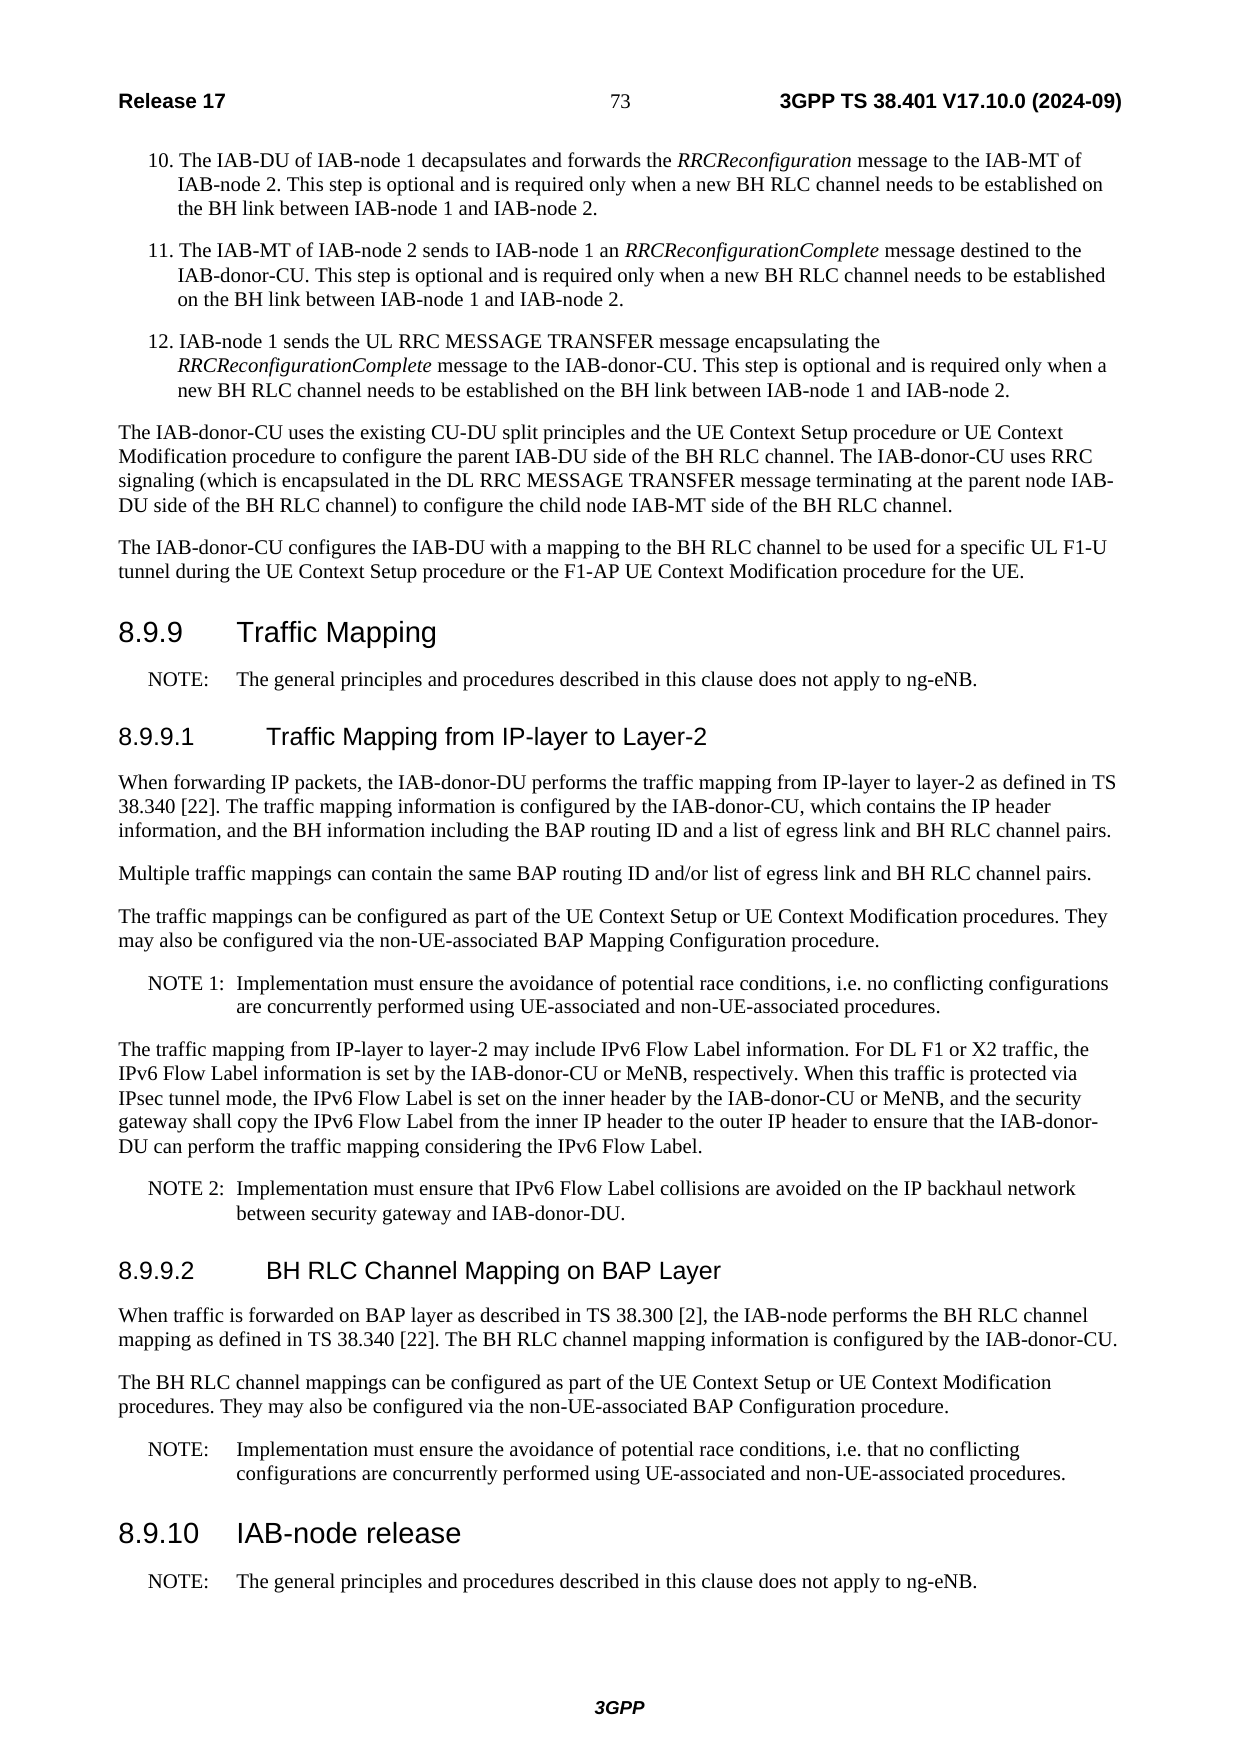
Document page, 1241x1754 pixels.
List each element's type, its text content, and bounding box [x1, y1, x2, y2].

subtitle 8.9.10 IAB-node release [118, 1516, 1122, 1550]
text NOTE 2: Implementation must ensure that IPv6 Flow Label collisions are avoided on the IP backhaul network between security gateway and IAB-donor-DU. [148, 1176, 1122, 1224]
text The IAB-donor-CU uses the existing CU-DU split principles and the UE Context Setup procedure or UE Context Modification procedure to configure the parent IAB-DU side of the BH RLC channel. The IAB-donor-CU uses RRC signaling (which is encapsulated in the DL RRC MESSAGE TRANSFER message terminating at the parent node IAB-DU side of the BH RLC channel) to configure the child node IAB-MT side of the BH RLC channel. [118, 420, 1122, 517]
text NOTE: The general principles and procedures described in this clause does not apply to ng-eNB. [148, 667, 1122, 691]
text When forwarding IP packets, the IAB-donor-DU performs the traffic mapping from IP-layer to layer-2 as defined in TS 38.340 [22]. The traffic mapping information is configured by the IAB-donor-CU, which contains the IP header information, and the BH information including the BAP routing ID and a list of egress link and BH RLC channel pairs. [118, 770, 1122, 842]
text The traffic mapping from IP-layer to layer-2 may include IPv6 Flow Label information. For DL F1 or X2 traffic, the IPv6 Flow Label information is set by the IAB-donor-CU or MeNB, respectively. When this traffic is protected via IPsec tunnel mode, the IPv6 Flow Label is set on the inner header by the IAB-donor-CU or MeNB, and the security gateway shall copy the IPv6 Flow Label from the inner IP header to the outer IP header to ensure that the IAB-donor-DU can perform the traffic mapping considering the IPv6 Flow Label. [118, 1037, 1122, 1158]
text The IAB-donor-CU configures the IAB-DU with a mapping to the BH RLC channel to be used for a specific UL F1-U tunnel during the UE Context Setup procedure or the F1-AP UE Context Modification procedure for the UE. [118, 535, 1122, 583]
text 10. The IAB-DU of IAB-node 1 decapsulates and forwards the RRCReconfiguration message to the IAB-MT of IAB-node 2. This step is optional and is required only when a new BH RLC channel needs to be established on the BH link between IAB-node 1 and IAB-node 2. [148, 147, 1122, 220]
text NOTE 1: Implementation must ensure the avoidance of potential race conditions, i.e. no conflicting configurations are concurrently performed using UE-associated and non-UE-associated procedures. [148, 970, 1122, 1018]
text 12. IAB-node 1 sends the UL RRC MESSAGE TRANSFER message encapsulating the RRCReconfigurationComplete message to the IAB-donor-CU. This step is optional and is required only when a new BH RLC channel needs to be established on the BH link between IAB-node 1 and IAB-node 2. [148, 329, 1122, 402]
subtitle 8.9.9 Traffic Mapping [118, 615, 1122, 648]
subtitle 8.9.9.1 Traffic Mapping from IP-layer to Layer-2 [118, 722, 1122, 751]
text NOTE: Implementation must ensure the avoidance of potential race conditions, i.e. that no conflicting configurations are concurrently performed using UE-associated and non-UE-associated procedures. [148, 1437, 1122, 1485]
text When traffic is forwarded on BAP layer as described in TS 38.300 [2], the IAB-node performs the BH RLC channel mapping as defined in TS 38.340 [22]. The BH RLC channel mapping information is configured by the IAB-donor-CU. [118, 1303, 1122, 1351]
text The traffic mappings can be configured as part of the UE Context Setup or UE Context Modification procedures. They may also be configured via the non-UE-associated BAP Mapping Configuration procedure. [118, 903, 1122, 952]
text NOTE: The general principles and procedures described in this clause does not apply to ng-eNB. [148, 1569, 1122, 1593]
subtitle 8.9.9.2 BH RLC Channel Mapping on BAP Layer [118, 1256, 1122, 1284]
text 11. The IAB-MT of IAB-node 2 sends to IAB-node 1 an RRCReconfigurationComplete message destined to the IAB-donor-CU. This step is optional and is required only when a new BH RLC channel needs to be established on the BH link between IAB-node 1 and IAB-node 2. [148, 238, 1122, 311]
text Multiple traffic mappings can contain the same BAP routing ID and/or list of egress link and BH RLC channel pairs. [118, 861, 1122, 885]
text The BH RLC channel mappings can be configured as part of the UE Context Setup or UE Context Modification procedures. They may also be configured via the non-UE-associated BAP Configuration procedure. [118, 1370, 1122, 1418]
